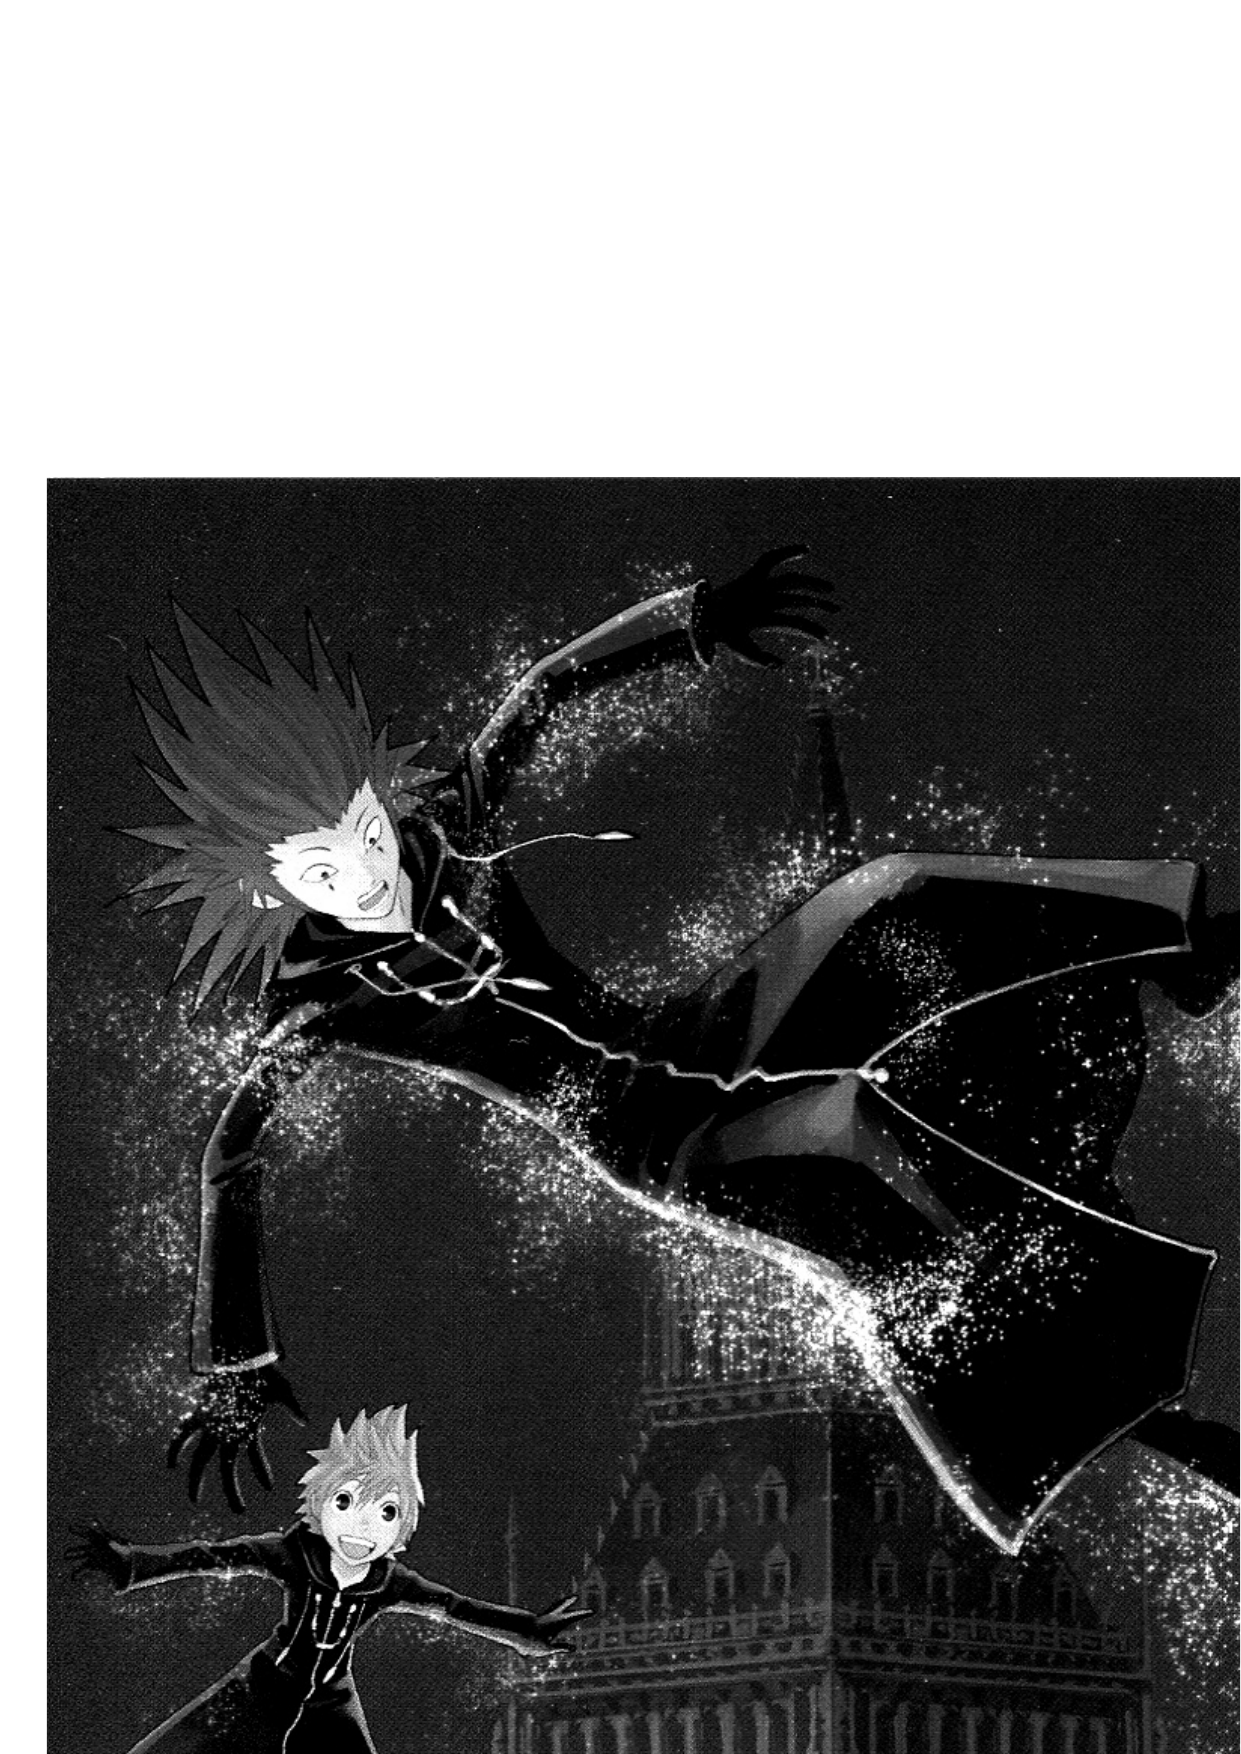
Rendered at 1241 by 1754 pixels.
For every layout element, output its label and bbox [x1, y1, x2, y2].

picture [46, 477, 1241, 1754]
